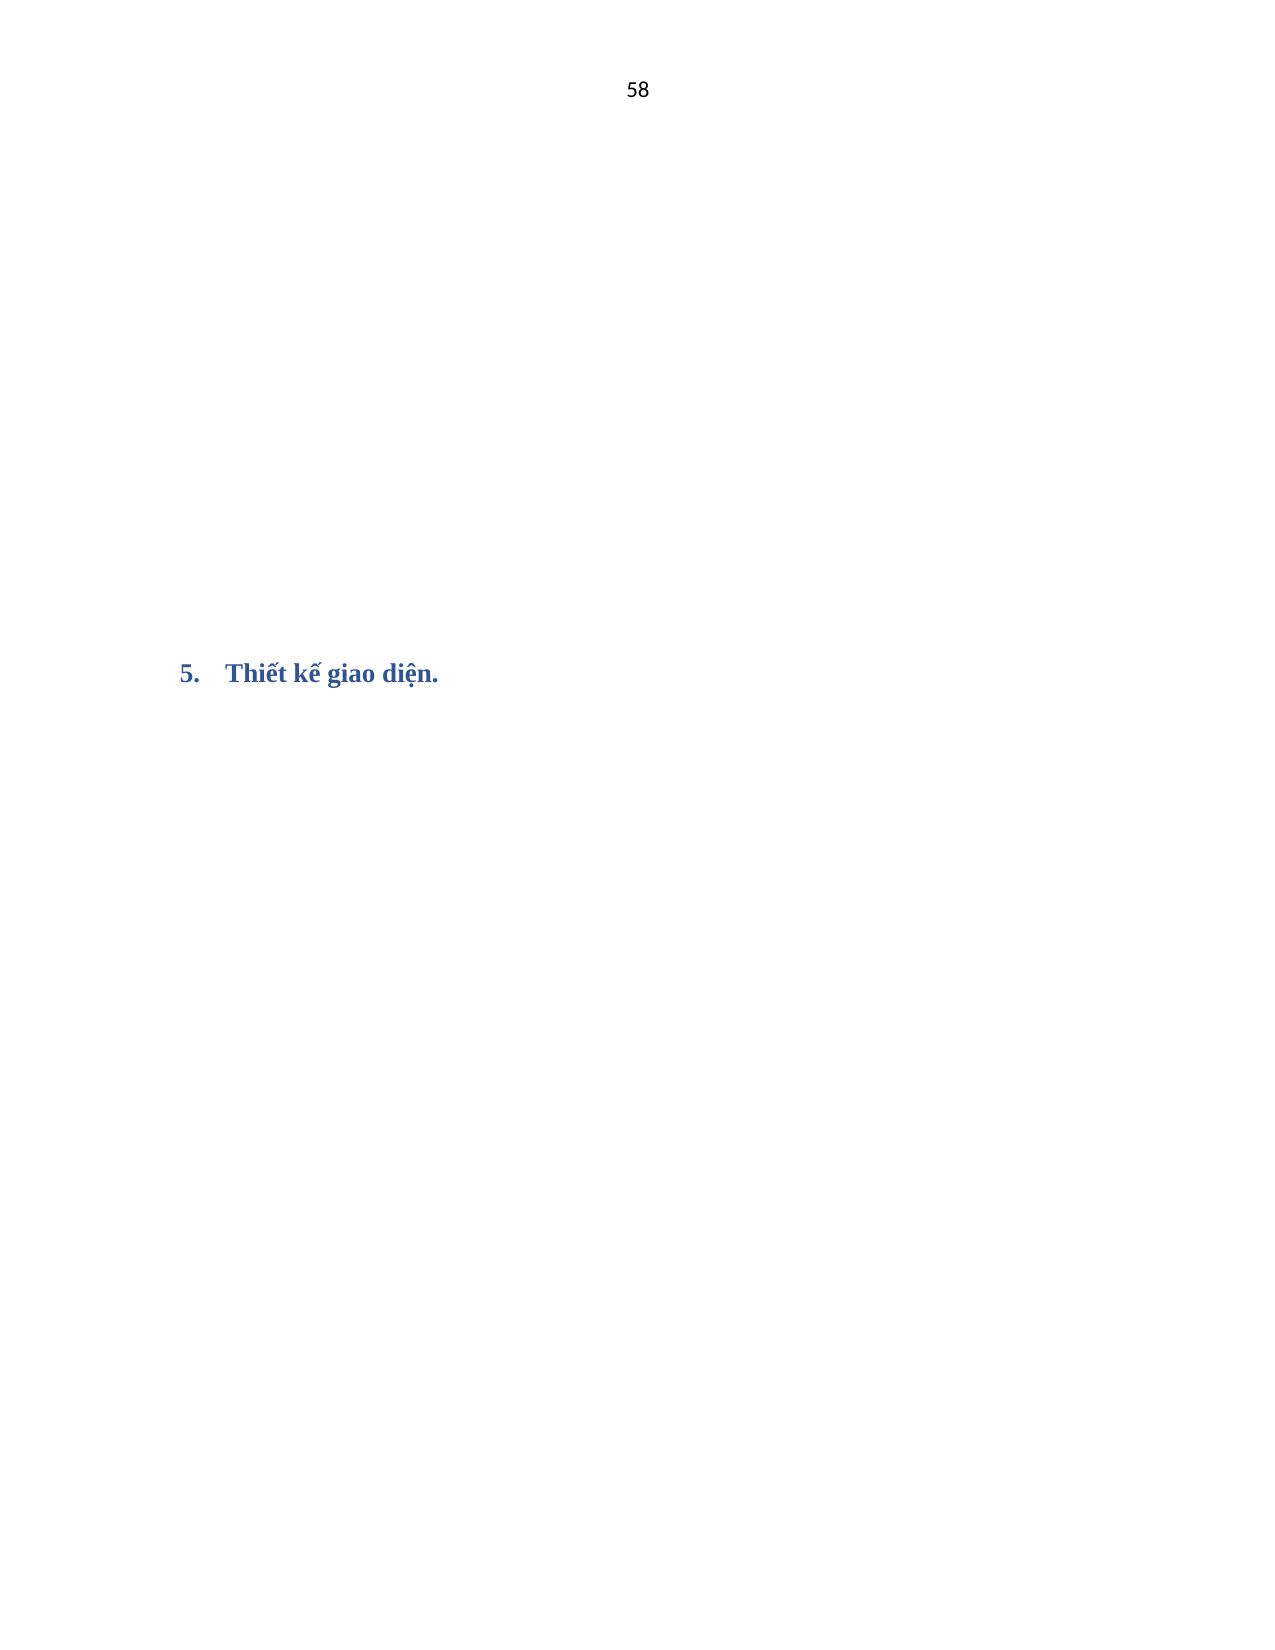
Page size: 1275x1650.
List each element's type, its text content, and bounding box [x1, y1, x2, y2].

list Thiết kế giao diện. [150, 657, 1125, 688]
